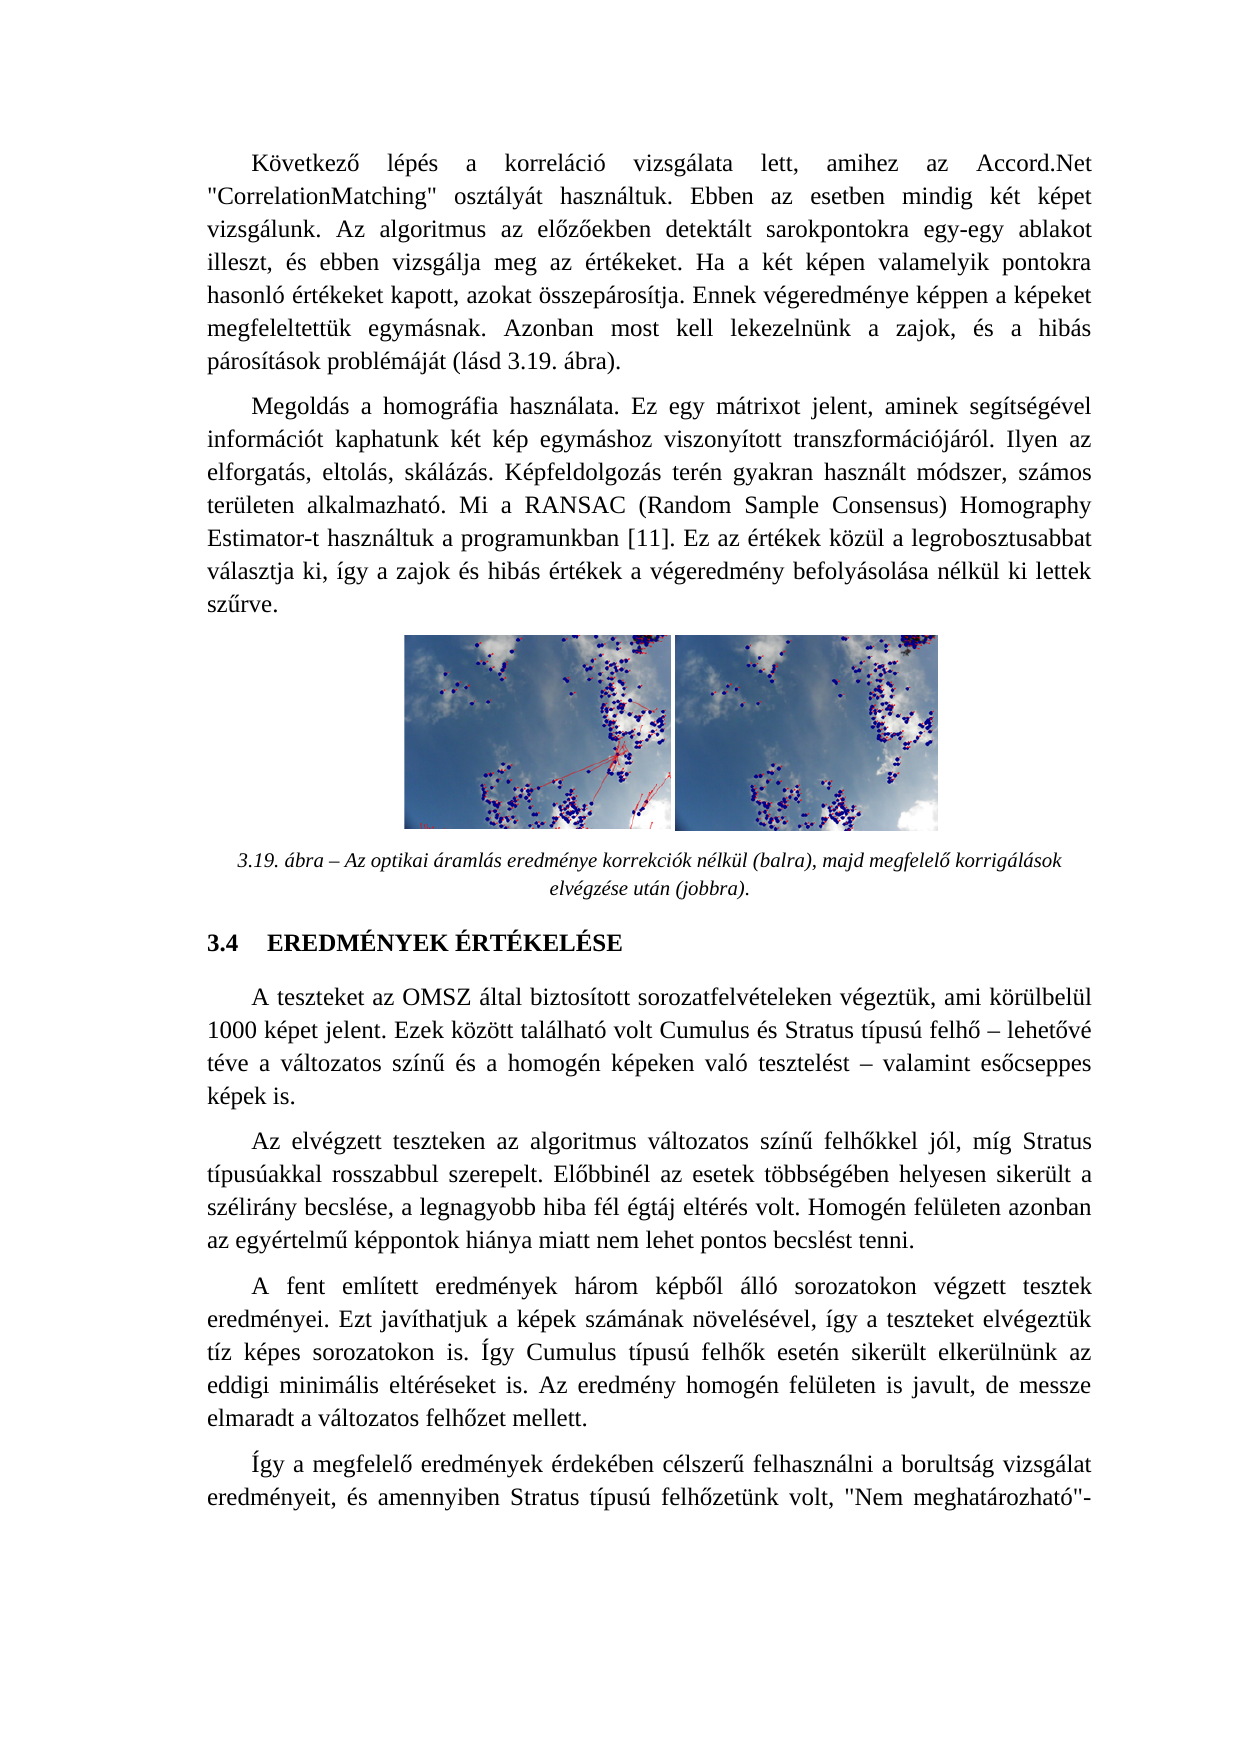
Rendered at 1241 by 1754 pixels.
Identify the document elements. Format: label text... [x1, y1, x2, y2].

text A teszteket az OMSZ által biztosított sorozatfelvételeken végeztük, ami körülbelül 1000 képet jelent. Ezek között található volt Cumulus és Stratus típusú felhő – lehetővé téve a változatos színű és a homogén képeken való tesztelést – valamint esőcseppes képek is. [207, 982, 1092, 1110]
picture [404, 635, 940, 832]
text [207, 1449, 1092, 1510]
text Az elvégzett teszteken az algoritmus változatos színű felhőkkel jól, míg Stratus típusúakkal rosszabbul szerepelt. Előbbinél az esetek többségében helyesen sikerült a szélirány becslése, a legnagyobb hiba fél égtáj eltérés volt. Homogén felületen azonban az egyértelmű képpontok hiánya miatt nem lehet pontos becslést tenni. [207, 1126, 1092, 1254]
subtitle Eredmények értékelése [207, 928, 1092, 957]
text Megoldás a homográfia használata. Ez egy mátrixot jelent, aminek segítségével információt kaphatunk két kép egymáshoz viszonyított transzformációjáról. Ilyen az elforgatás, eltolás, skálázás. Képfeldolgozás terén gyakran használt módszer, számos területen alkalmazható. Mi a RANSAC (Random Sample Consensus) Homography Estimator-t használtuk a programunkban [11]. Ez az értékek közül a legrobosztusabbat választja ki, így a zajok és hibás értékek a végeredmény befolyásolása nélkül ki lettek szűrve. [207, 391, 1092, 618]
text A fent említett eredmények három képből álló sorozatokon végzett tesztek eredményei. Ezt javíthatjuk a képek számának növelésével, így a teszteket elvégeztük tíz képes sorozatokon is. Így Cumulus típusú felhők esetén sikerült elkerülnünk az eddigi minimális eltéréseket is. Az eredmény homogén felületen is javult, de messze elmaradt a változatos felhőzet mellett. [207, 1271, 1092, 1432]
